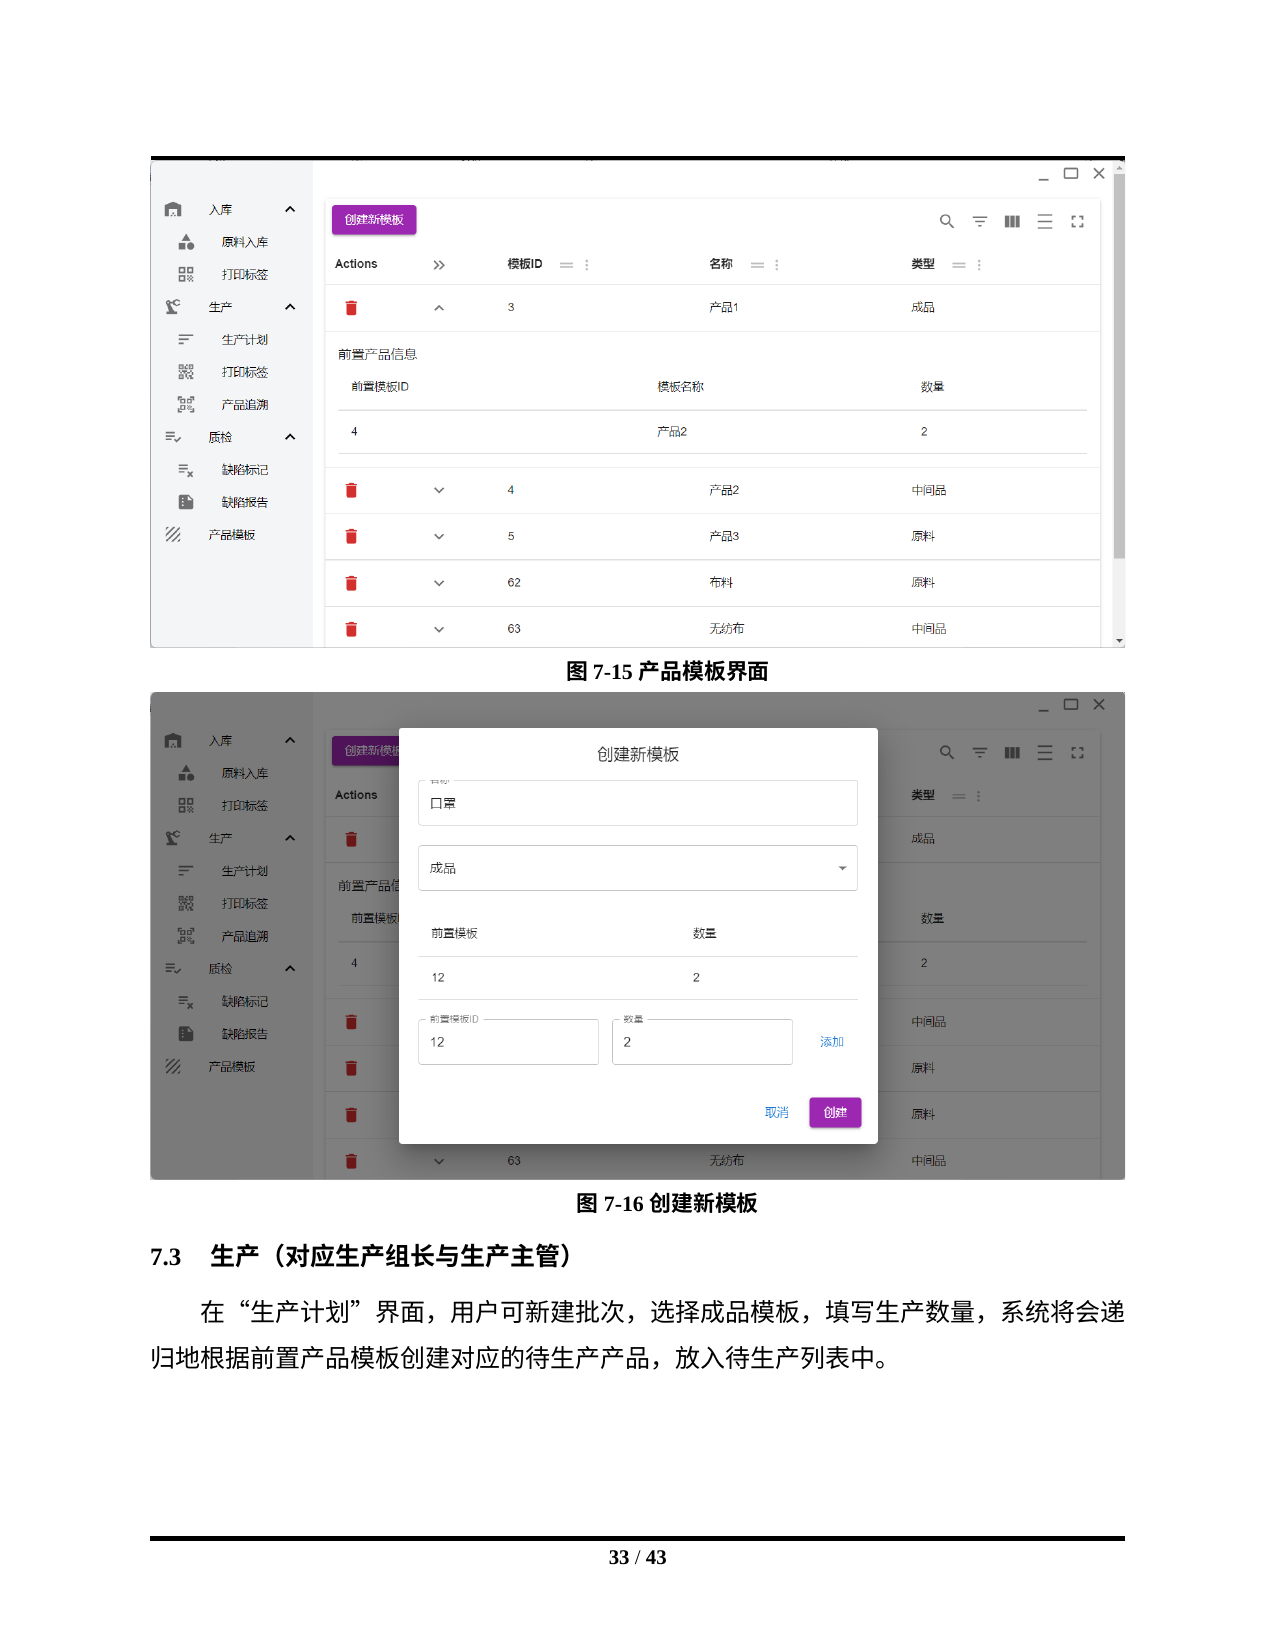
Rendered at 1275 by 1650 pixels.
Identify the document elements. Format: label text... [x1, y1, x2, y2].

picture [150, 692, 1125, 1180]
subtitle 生产（对应生产组长与生产主管） [150, 1236, 1125, 1272]
text 在“生产计划”界面，用户可新建批次，选择成品模板，填写生产数量，系统将会递归地根据前置产品模板创建对应的待生产产品，放入待生产列表中。 [150, 1285, 1125, 1377]
picture [150, 160, 1125, 648]
